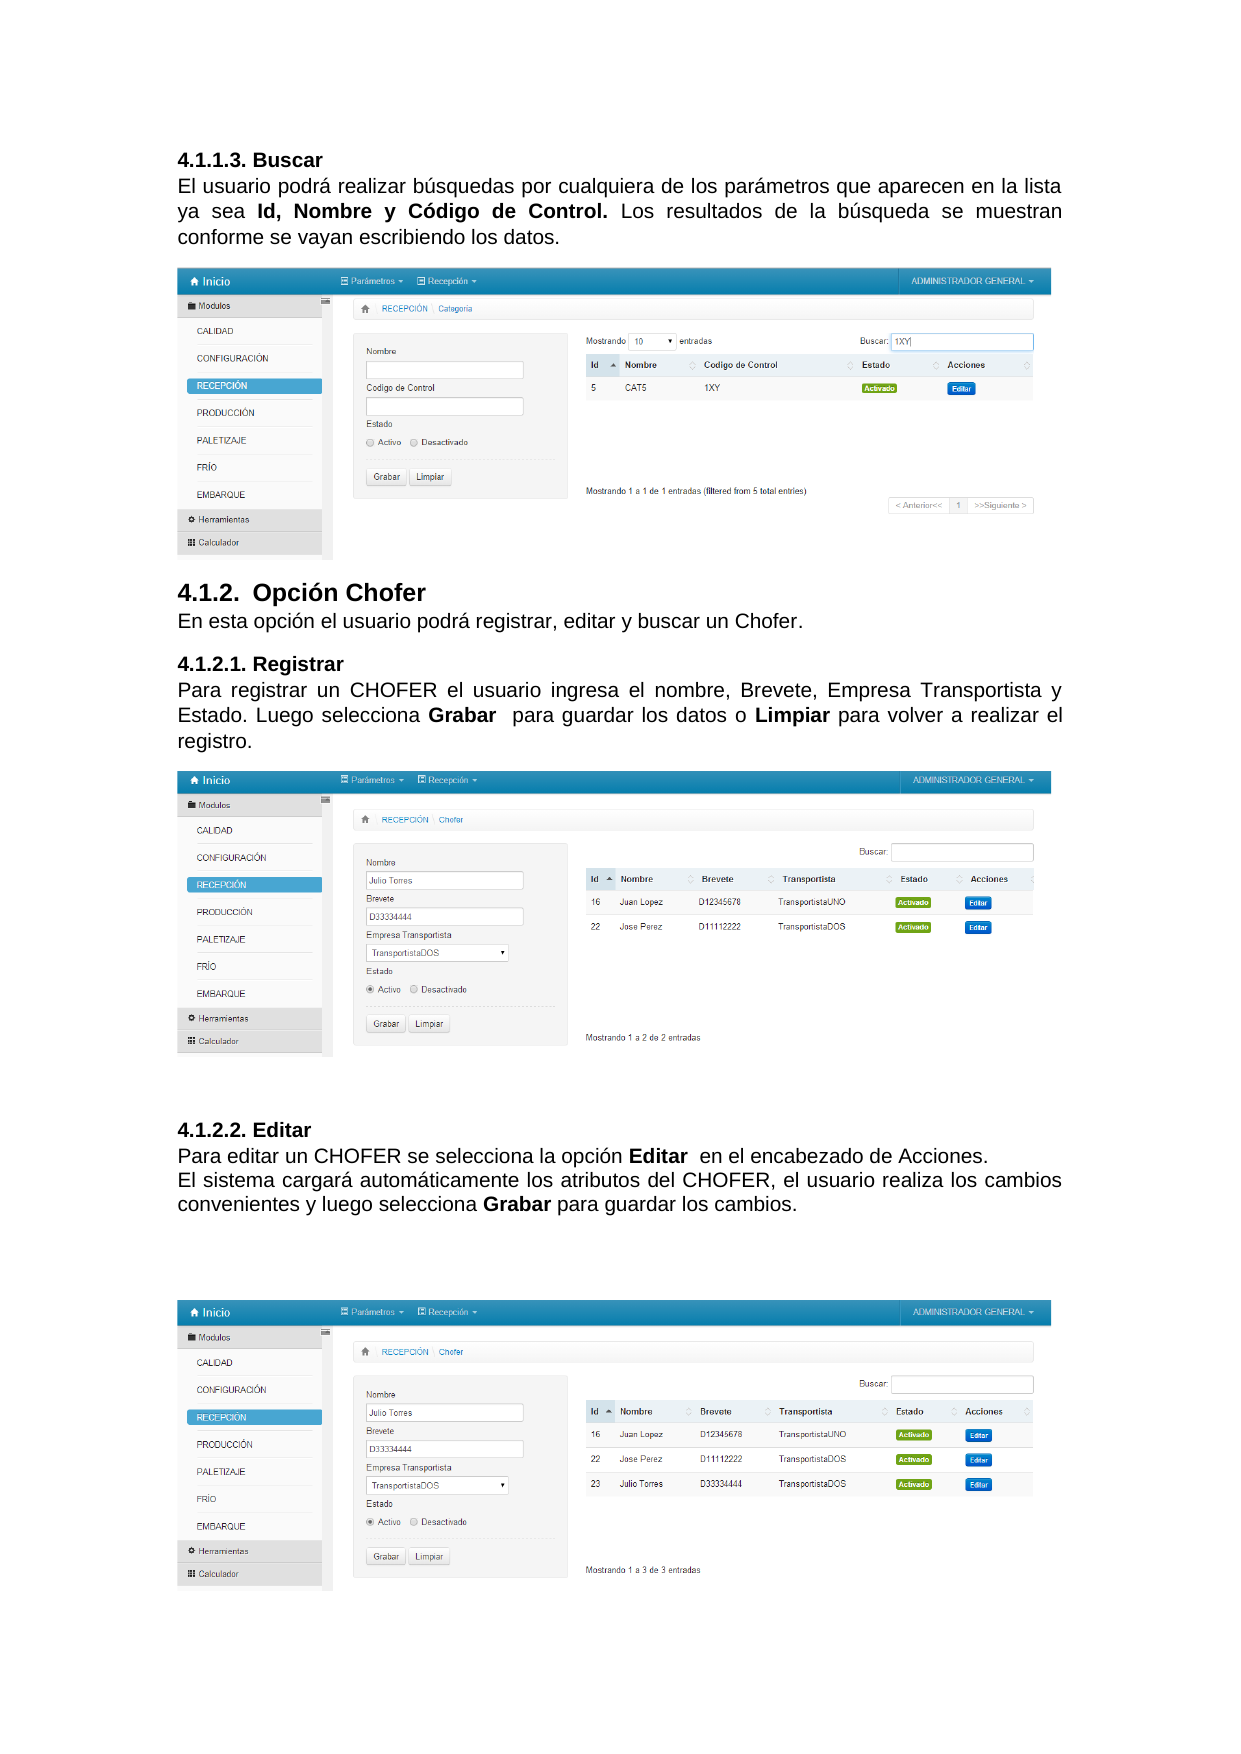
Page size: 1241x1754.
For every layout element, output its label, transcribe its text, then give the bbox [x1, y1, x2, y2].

text El usuario podrá realizar búsquedas por cualquiera de los parámetros que aparecen en la lista ya sea Id, Nombre y Código de Control. Los resultados de la búsqueda se muestran conforme se vayan escribiendo los datos. [177, 173, 1063, 249]
picture [177, 794, 1052, 1057]
text En esta opción el usuario podrá registrar, editar y buscar un Chofer. [177, 609, 1063, 633]
picture [177, 1300, 1052, 1320]
subtitle Registrar [177, 652, 1063, 676]
text Para editar un CHOFER se selecciona la opción Editar en el encabezado de Acciones. [177, 1143, 1063, 1167]
picture [177, 1326, 1052, 1591]
picture [177, 295, 1052, 560]
picture [177, 771, 1052, 788]
text El sistema cargará automáticamente los atributos del CHOFER, el usuario realiza los cambios convenientes y luego selecciona Grabar para guardar los cambios. [177, 1167, 1063, 1215]
text Para registrar un CHOFER el usuario ingresa el nombre, Brevete, Empresa Transportista y Estado. Luego selecciona Grabar para guardar los datos o Limpiar para volver a realizar el registro. [177, 677, 1063, 753]
subtitle Editar [177, 1118, 1063, 1142]
subtitle Opción Chofer [177, 578, 1063, 607]
picture [177, 267, 1052, 289]
subtitle Buscar [177, 148, 1063, 172]
